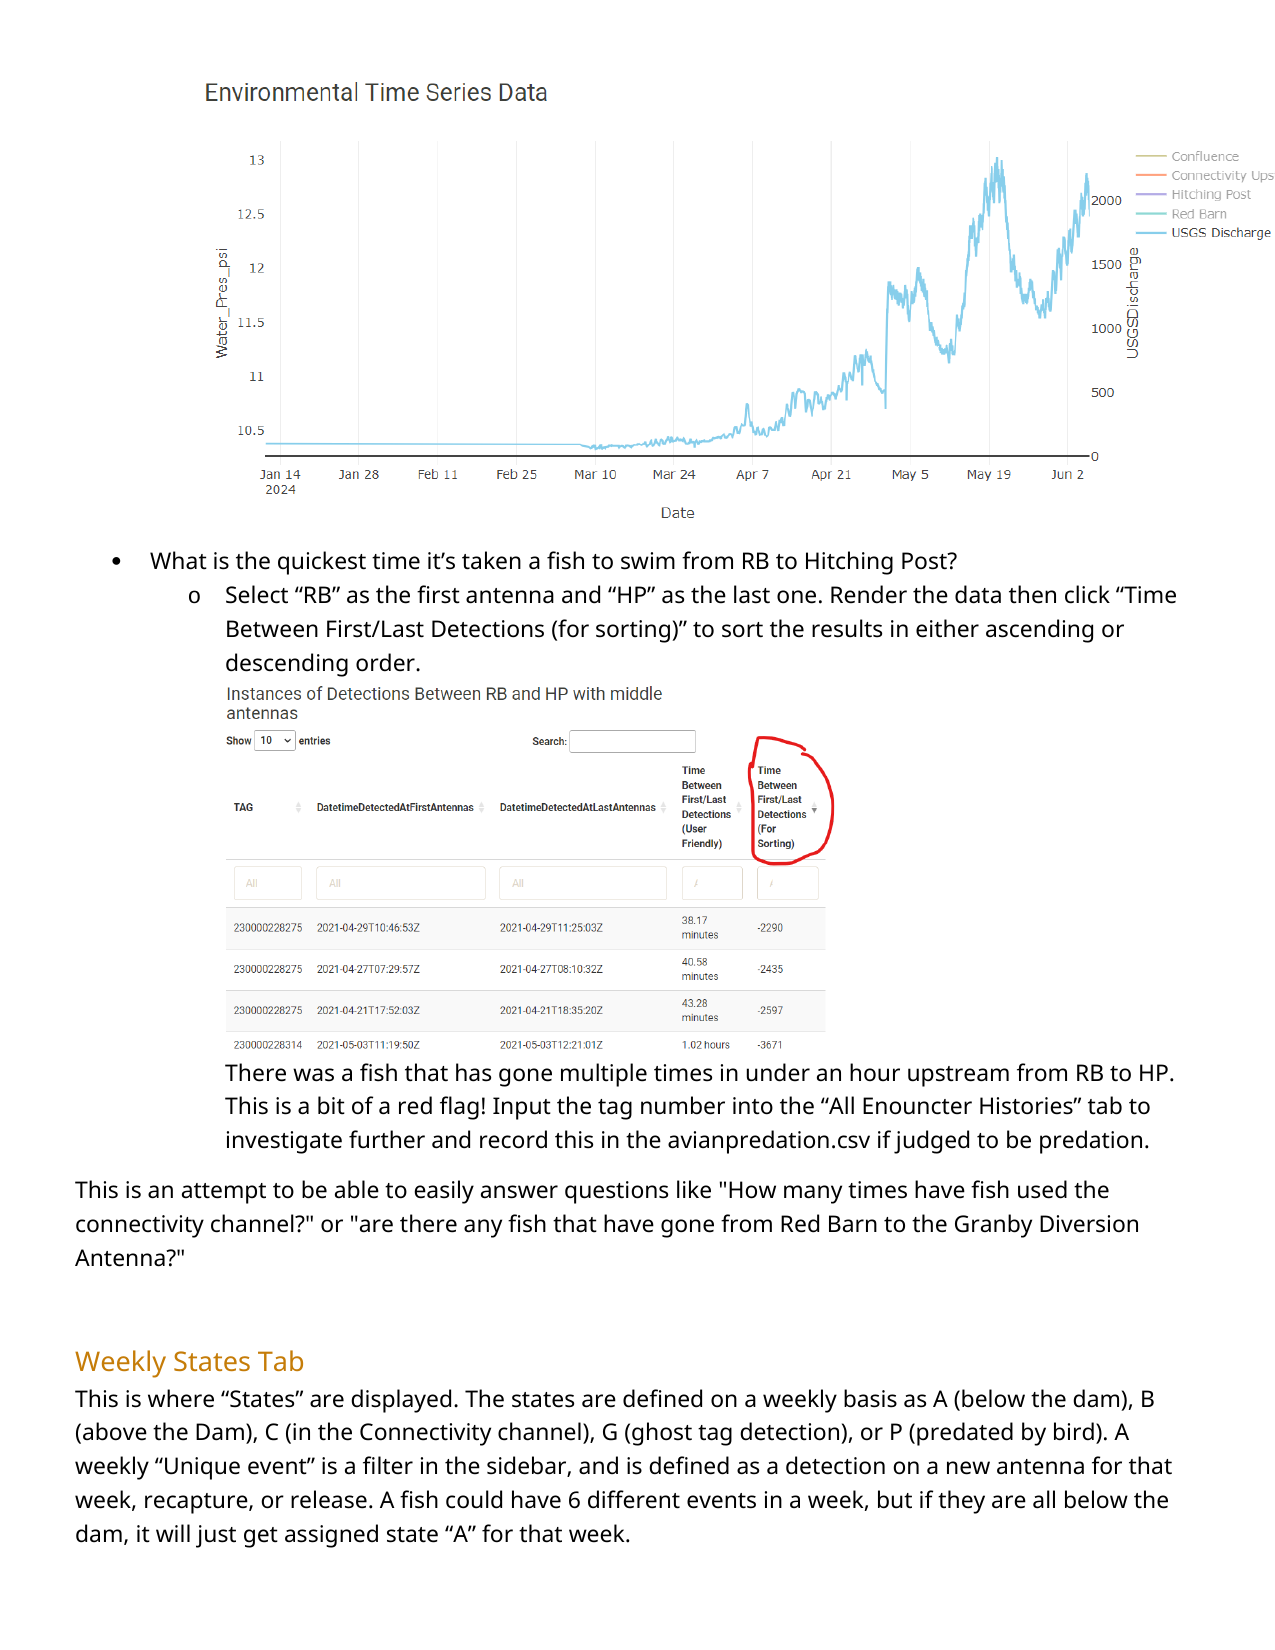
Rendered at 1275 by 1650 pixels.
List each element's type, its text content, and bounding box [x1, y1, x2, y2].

picture [187, 75, 1275, 526]
text This is an attempt to be able to easily answer questions like "How many times have fish used the connectivity channel?" or "are there any fish that have gone from Red Barn to the Granby Diversion Antenna?" [75, 1174, 1200, 1273]
text This is where “States” are displayed. The states are defined on a weekly basis as A (below the dam), B (above the Dam), C (in the Connectivity channel), G (ghost tag detection), or P (predated by bird). A weekly “Unique event” is a filter in the sidebar, and is defined as a detection on a new antenna for that week, recapture, or release. A fish could have 6 different events in a week, but if they are all below the dam, it will just get assigned state “A” for that week. [75, 1383, 1200, 1549]
list What is the quickest time it’s taken a fish to swim from RB to Hitching Post? [112, 545, 1200, 576]
list There was a fish that has gone multiple times in under an hour upstream from RB to HP. This is a bit of a red flag! Input the tag number into the “All Enouncter Histories” tab to investigate further and record this in the avianpredation.csv if judged to be predation. [225, 1057, 1200, 1155]
picture [225, 680, 835, 1054]
list Select “RB” as the first antenna and “HP” as the last one. Render the data then click “Time Between First/Last Detections (for sorting)” to sort the results in either ascending or descending order. [187, 579, 1200, 678]
subtitle Weekly States Tab [75, 1343, 1200, 1380]
